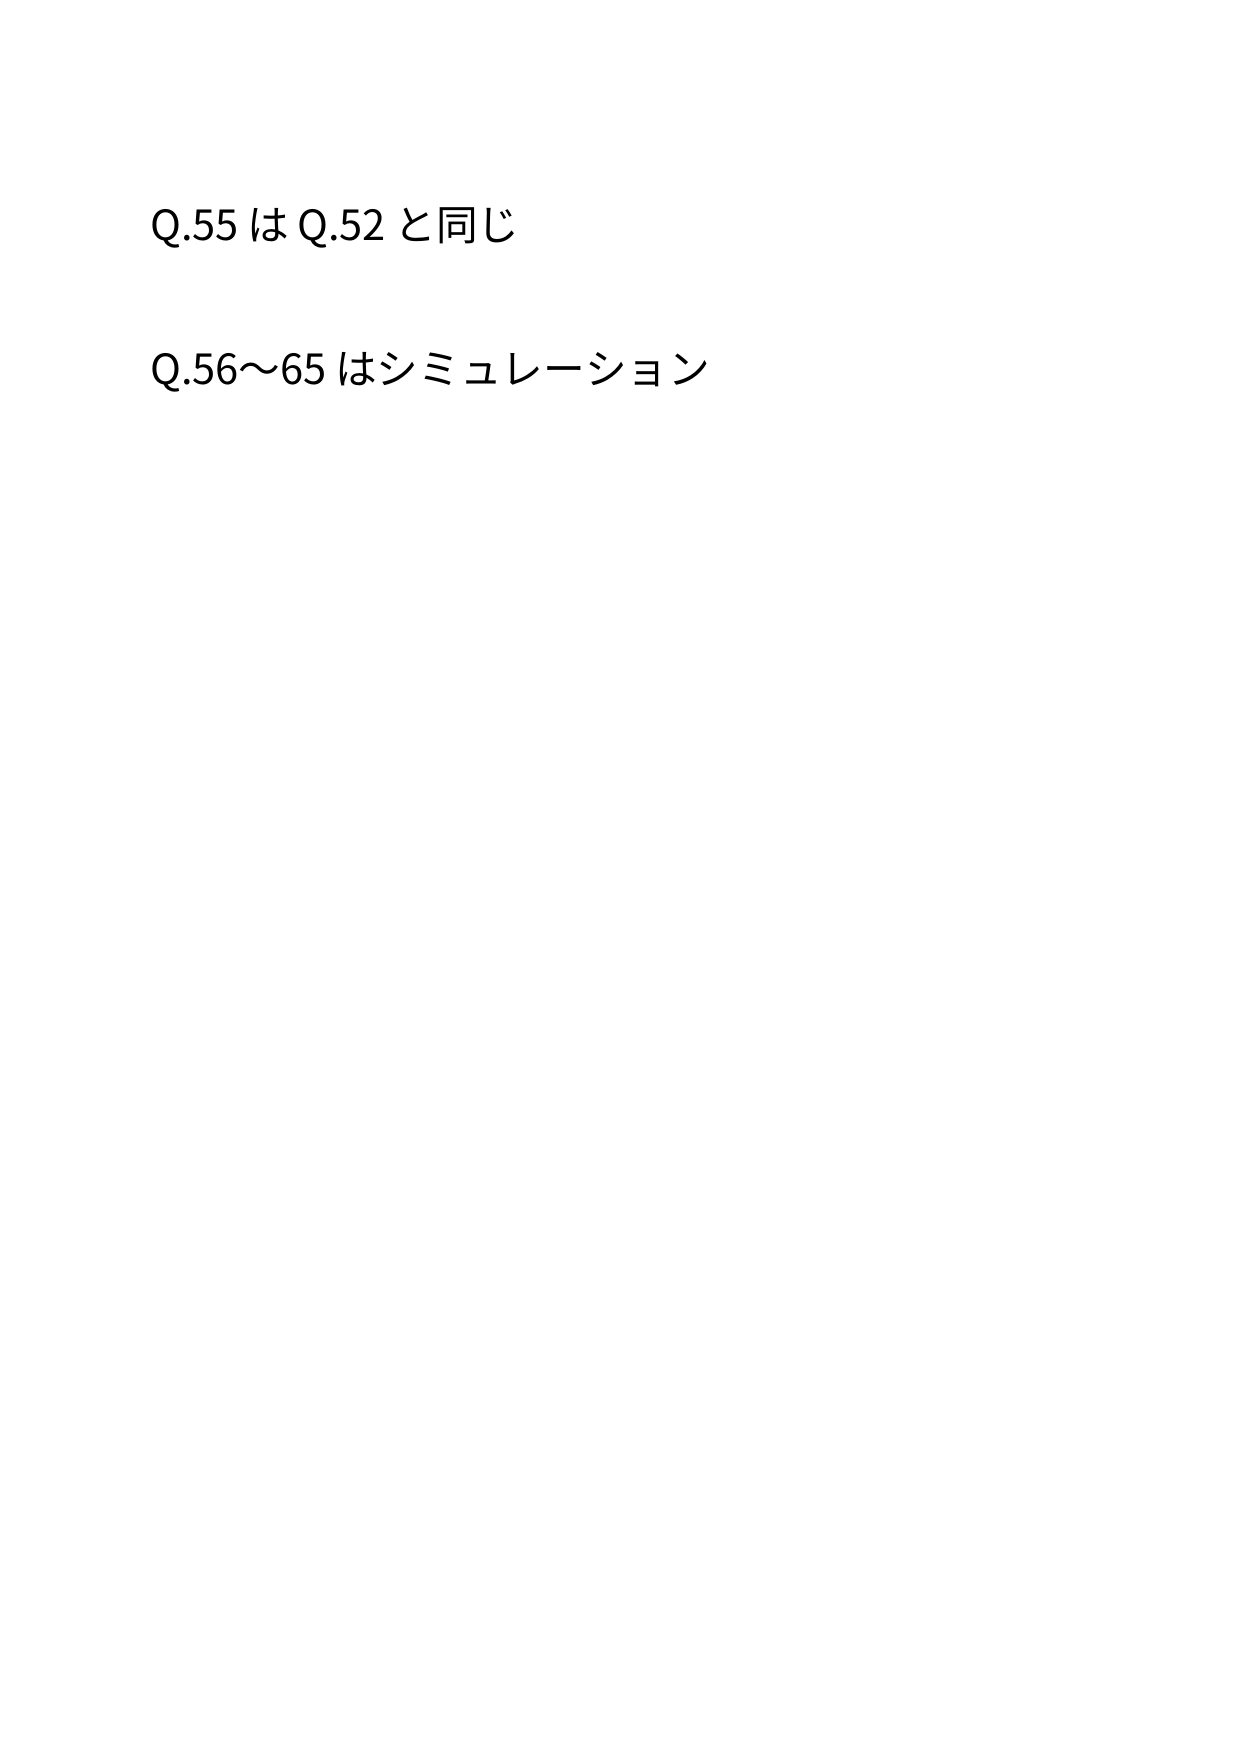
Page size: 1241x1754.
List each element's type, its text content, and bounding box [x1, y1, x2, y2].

subtitle Q.56～65はシミュレーション [150, 336, 1090, 397]
subtitle Q.55はQ.52と同じ [150, 192, 1090, 252]
